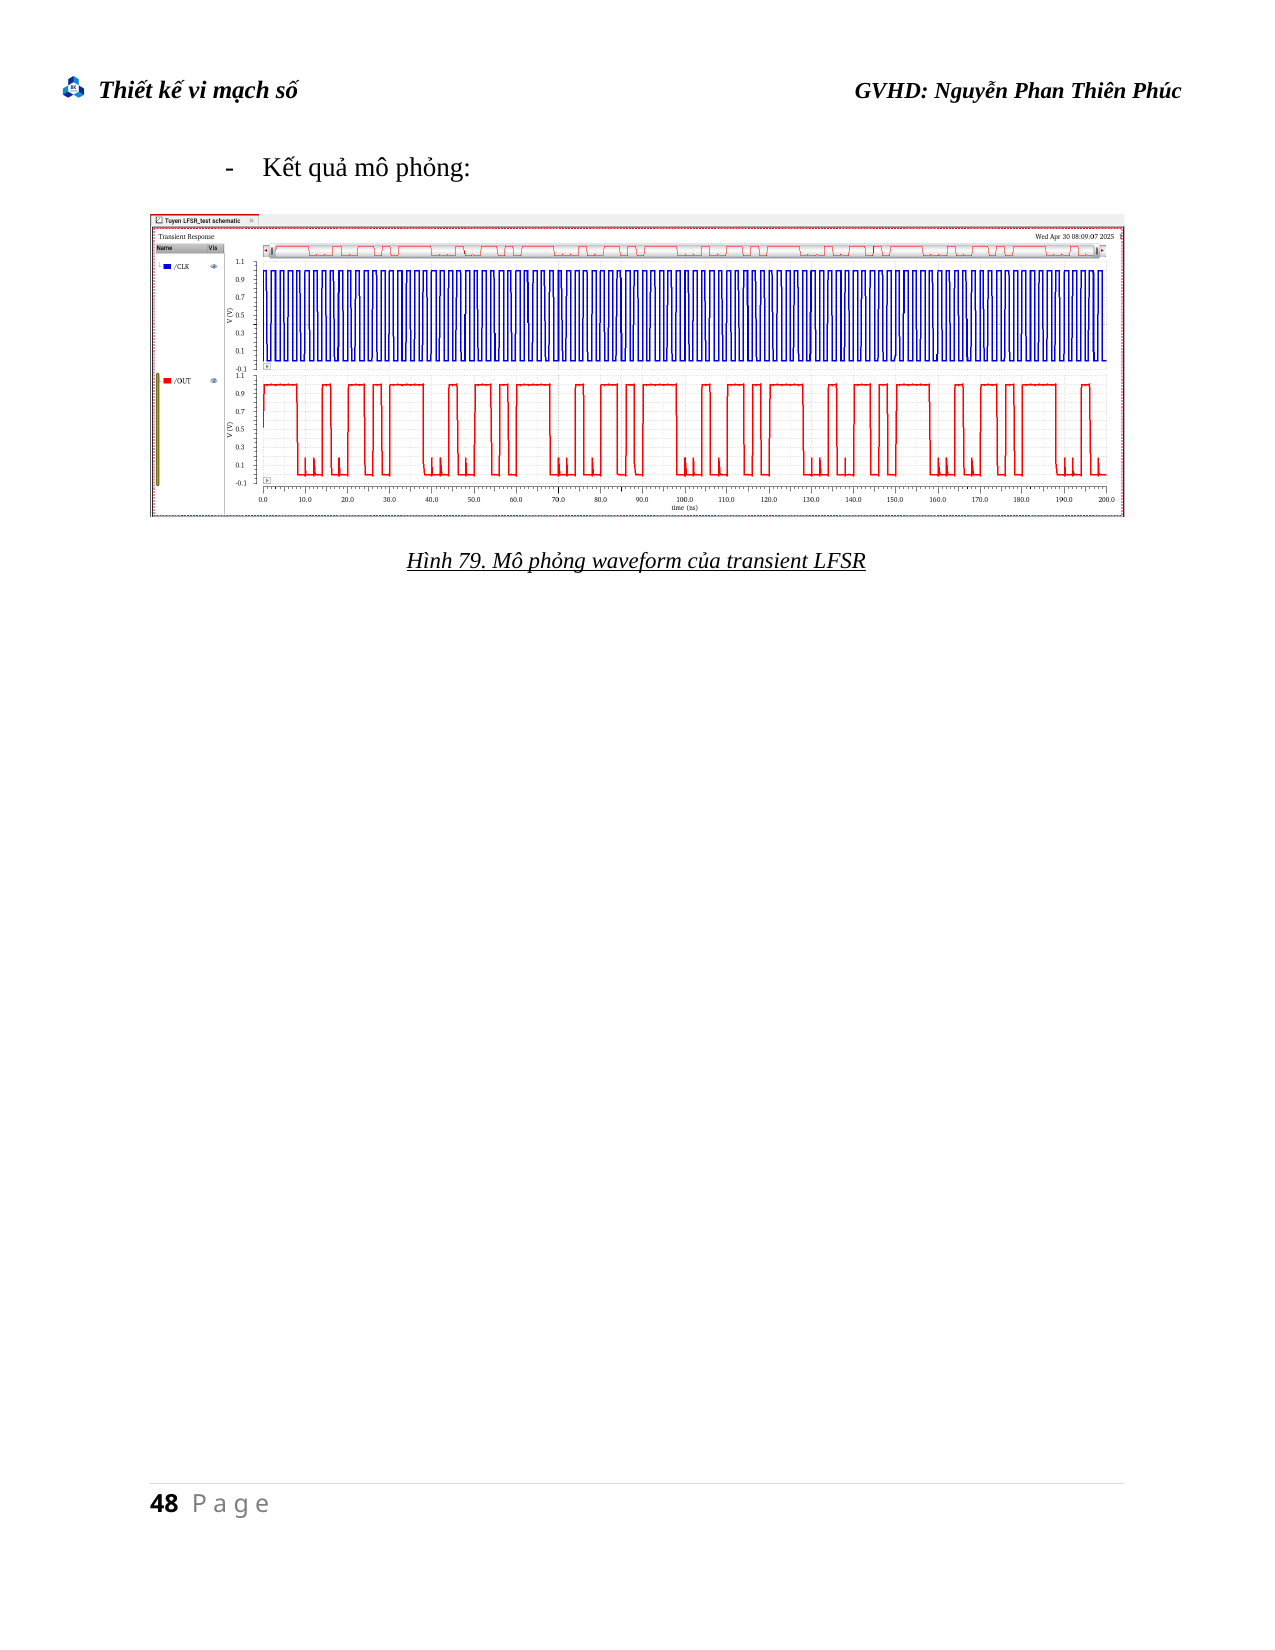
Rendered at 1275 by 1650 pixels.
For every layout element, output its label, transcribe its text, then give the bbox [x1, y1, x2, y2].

list Kết quả mô phỏng: [225, 151, 1124, 182]
text Hình 79. Mô phỏng waveform của transient LFSR [150, 547, 1124, 573]
picture [150, 214, 1125, 517]
picture [61, 75, 86, 99]
